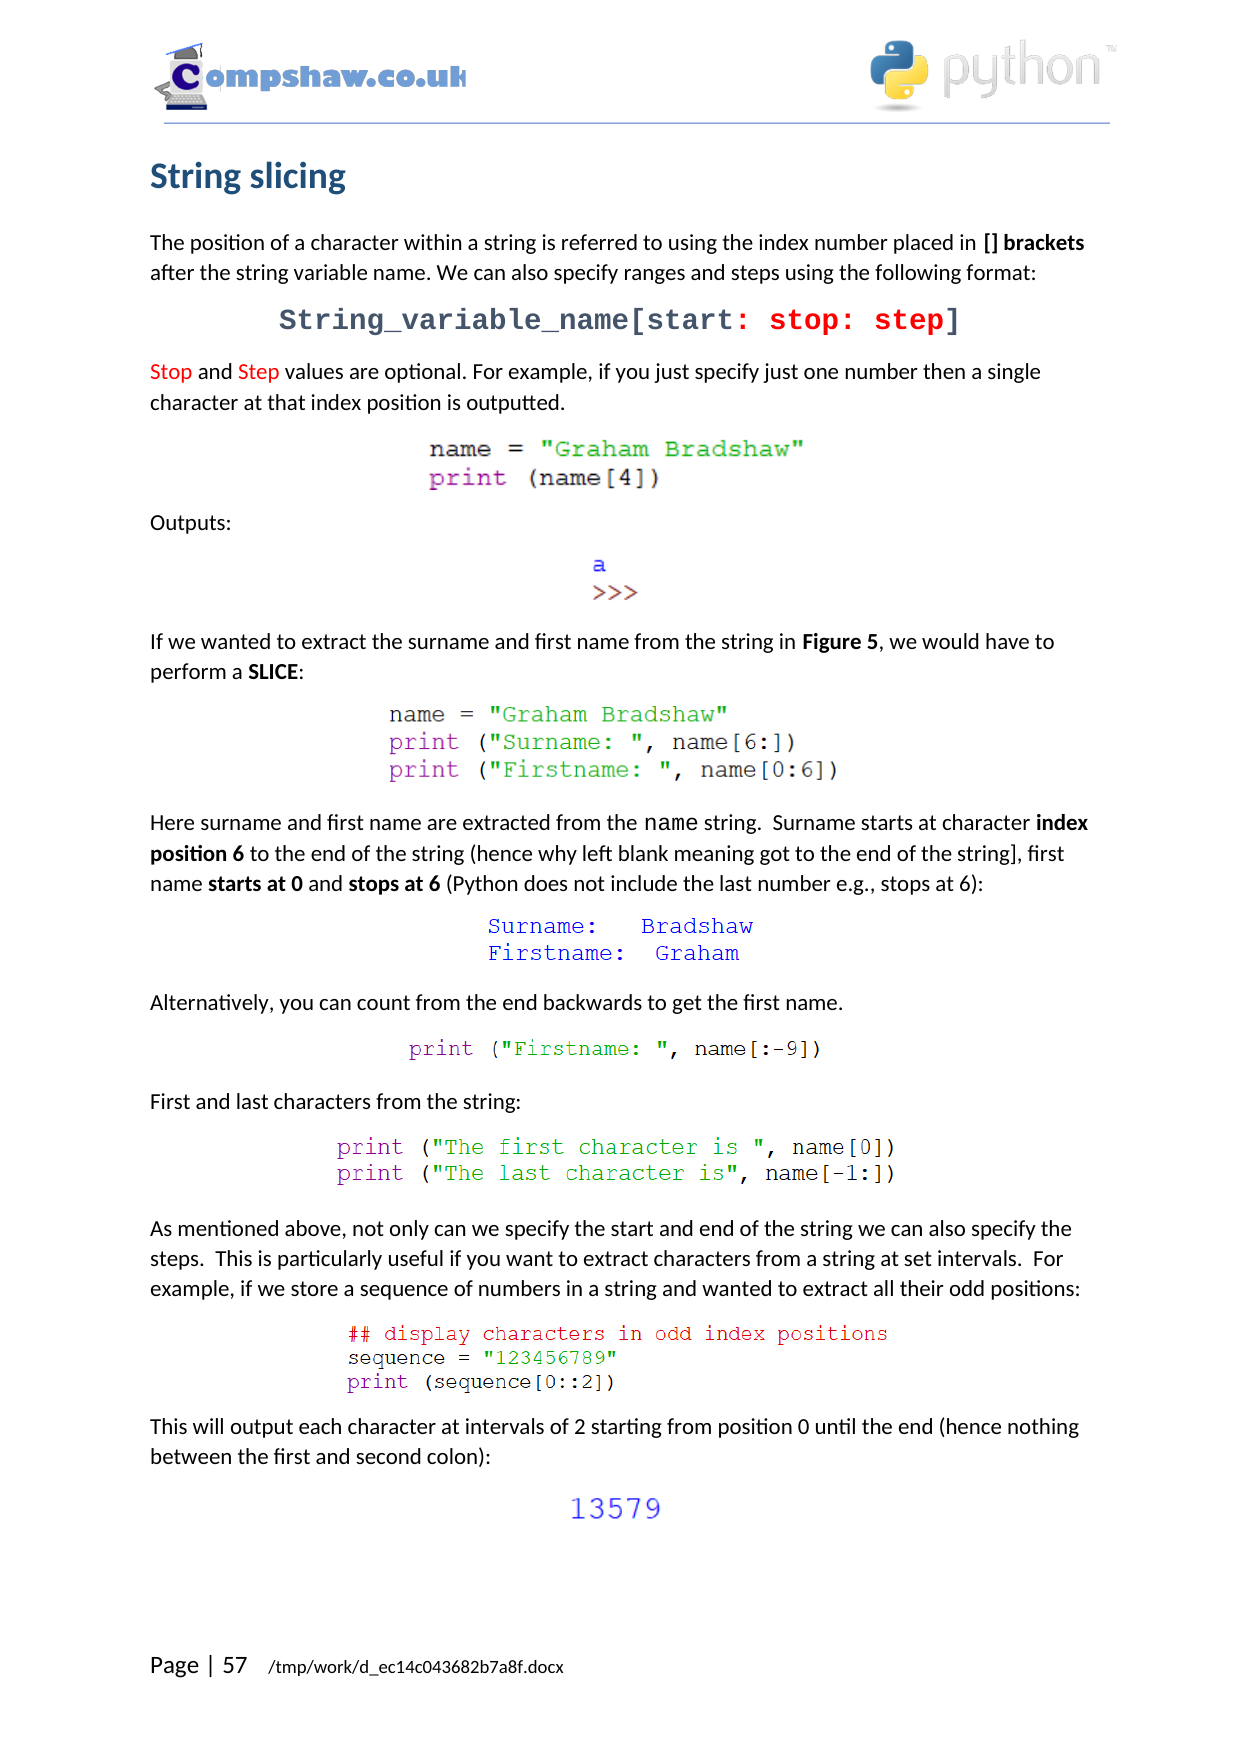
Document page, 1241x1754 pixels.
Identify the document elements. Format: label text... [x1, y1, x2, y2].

text Alternatively, you can count from the end backwards to get the first name. [150, 988, 1090, 1017]
text As mentioned above, not only can we specify the start and end of the string we can also specify the steps. This is particularly useful if you want to extract characters from a string at set intervals. For example, if we store a sequence of numbers in a string and wanted to extract all their odd positions: [150, 1214, 1090, 1303]
picture [389, 703, 851, 789]
picture [336, 1134, 905, 1196]
text Here surname and first name are extracted from the name string. Surname starts at character index position 6 to the end of the string (hence why left blank meaning got to the end of the string], first name starts at 0 and stops at 6 (Python does not include the last number e.g., stops at 6): [150, 808, 1090, 897]
picture [569, 1489, 671, 1524]
picture [425, 434, 815, 490]
picture [407, 1035, 833, 1069]
picture [863, 30, 1160, 115]
text First and last characters from the string: [150, 1087, 1090, 1116]
text Outputs: [150, 508, 1090, 536]
text Stop and Step values are optional. For example, if you just specify just one number then a single character at that index position is outputted. [150, 357, 1090, 416]
text String_variable_name[start: stop: step] [150, 305, 1090, 338]
text The position of a character within a string is referred to using the index number placed in [] brackets after the string variable name. We can also specify ranges and steps using the following format: [150, 228, 1090, 286]
text This will output each character at intervals of 2 starting from position 0 until the end (hence nothing between the first and second colon): [150, 1412, 1090, 1470]
picture [486, 916, 754, 970]
picture [346, 1321, 894, 1394]
picture [150, 41, 466, 110]
picture [593, 555, 647, 608]
subtitle String slicing [150, 152, 1090, 198]
